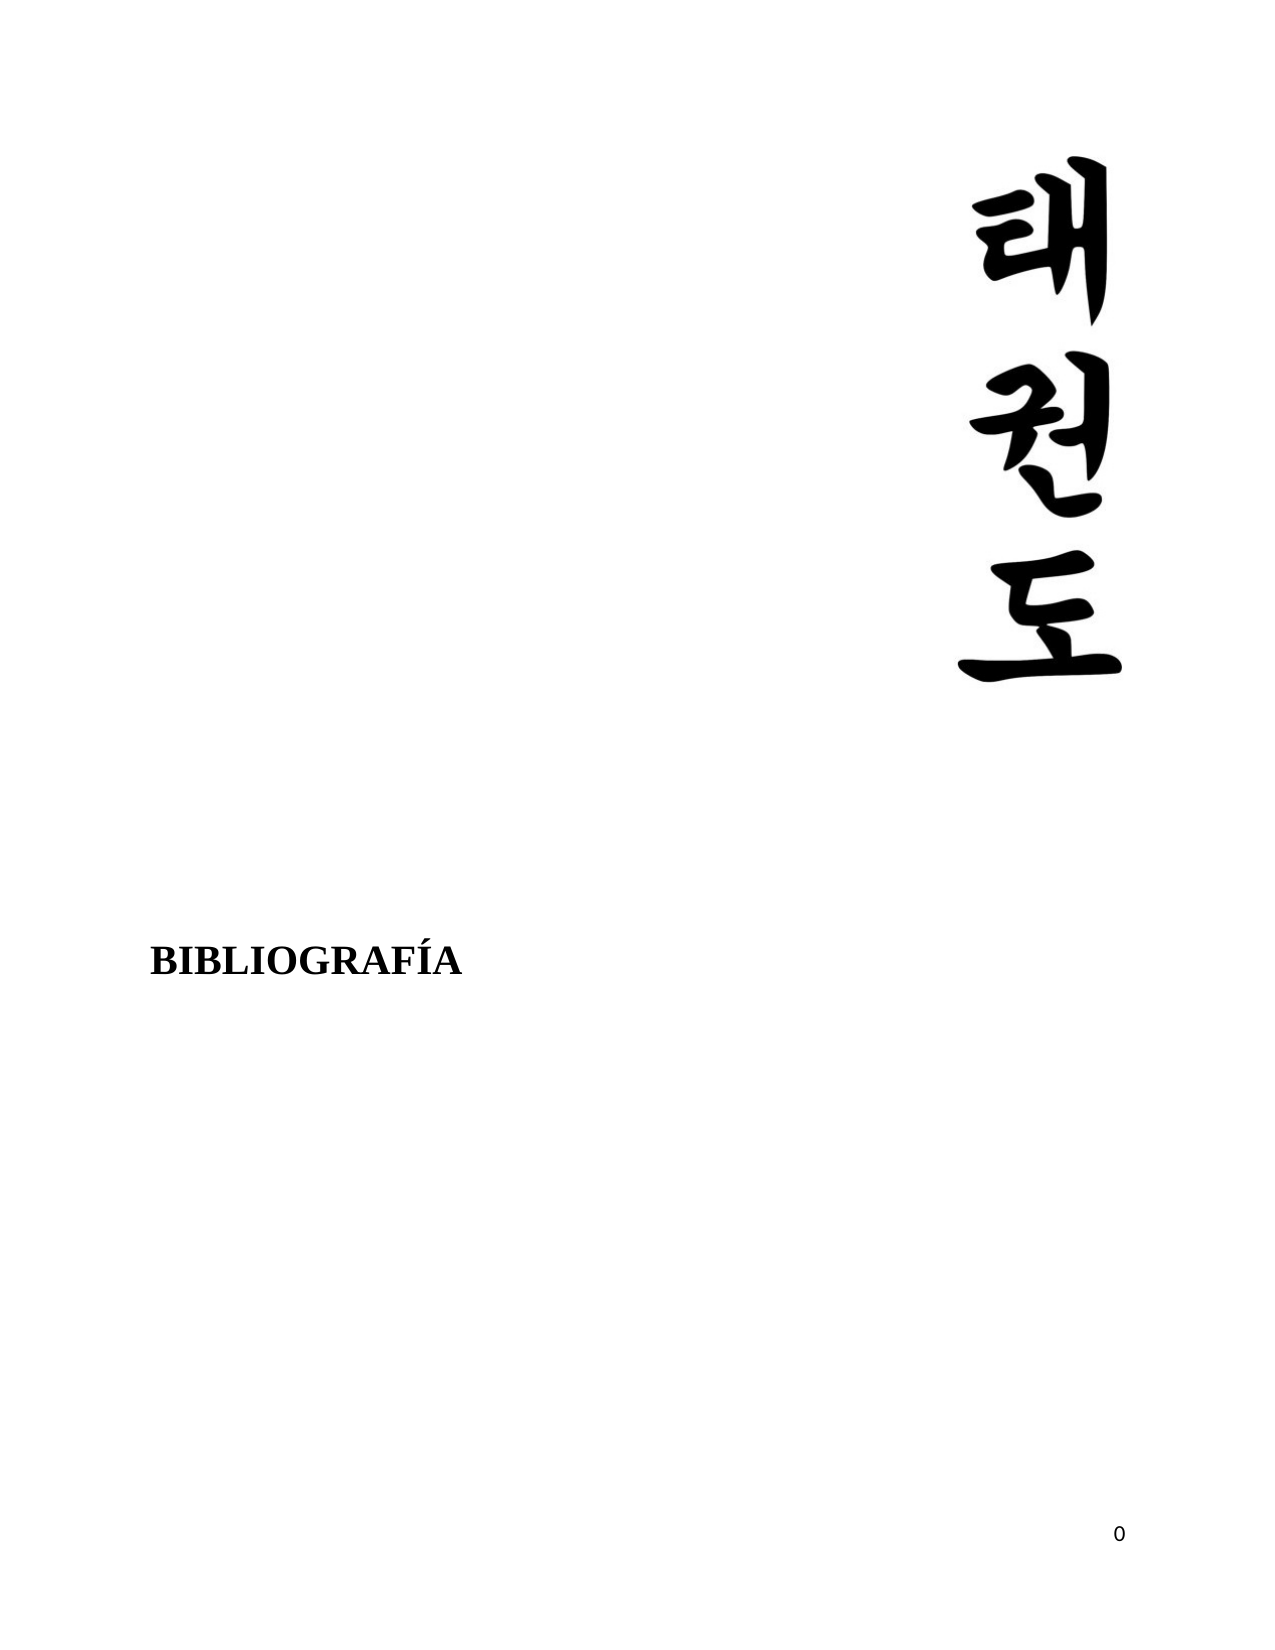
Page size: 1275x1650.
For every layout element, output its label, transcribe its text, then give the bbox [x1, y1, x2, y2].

text BIBLIOGRAFÍA [150, 935, 1125, 983]
picture [953, 150, 1126, 692]
